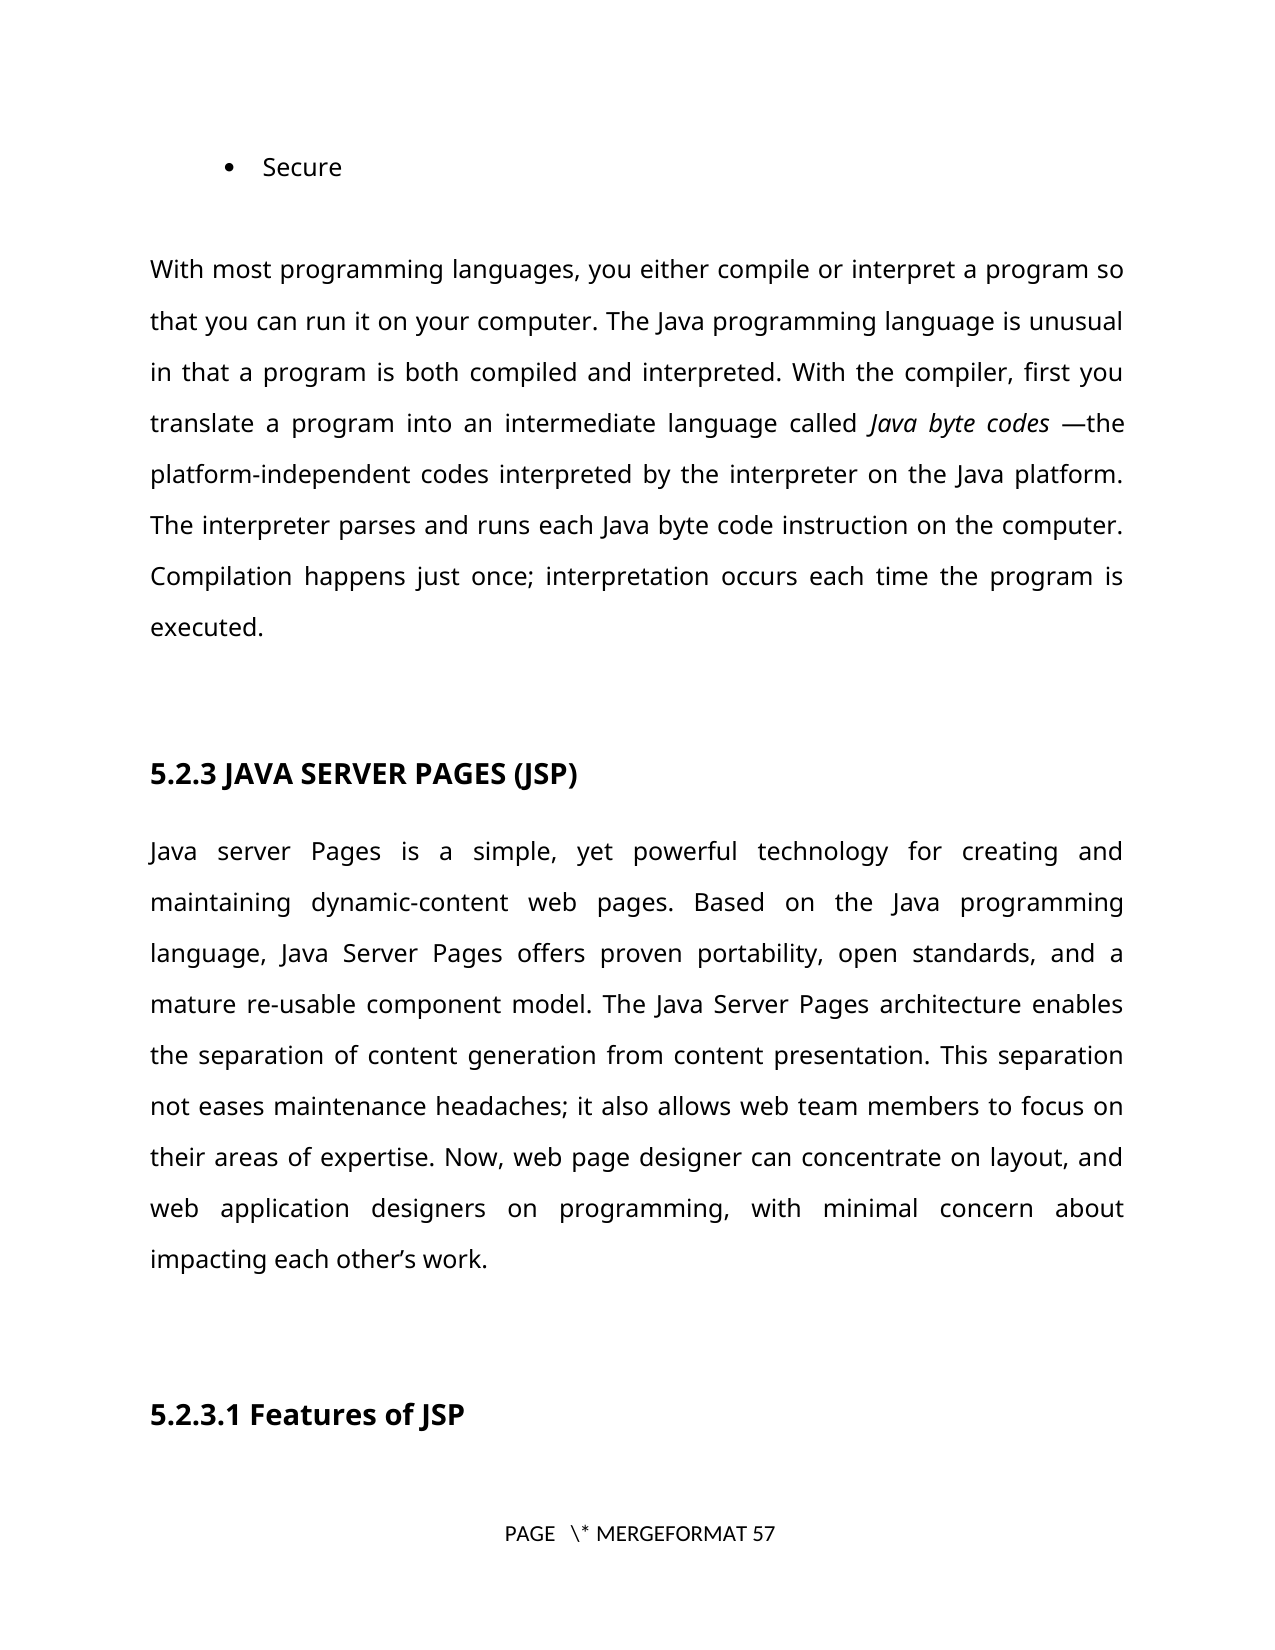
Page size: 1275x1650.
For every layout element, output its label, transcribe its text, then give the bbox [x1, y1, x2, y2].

text 5.2.3 JAVA SERVER PAGES (JSP) [150, 753, 1125, 793]
text Java server Pages is a simple, yet powerful technology for creating and maintaining dynamic-content web pages. Based on the Java programming language, Java Server Pages offers proven portability, open standards, and a mature re-usable component model. The Java Server Pages architecture enables the separation of content generation from content presentation. This separation not eases maintenance headaches; it also allows web team members to focus on their areas of expertise. Now, web page designer can concentrate on layout, and web application designers on programming, with minimal concern about impacting each other’s work. [150, 833, 1125, 1276]
text 5.2.3.1 Features of JSP [150, 1394, 1125, 1434]
list Secure [225, 150, 1125, 184]
text With most programming languages, you either compile or interpret a program so that you can run it on your computer. The Java programming language is unusual in that a program is both compiled and interpreted. With the compiler, first you translate a program into an intermediate language called Java byte codes —the platform-independent codes interpreted by the interpreter on the Java platform. The interpreter parses and runs each Java byte code instruction on the computer. Compilation happens just once; interpretation occurs each time the program is executed. [150, 252, 1125, 643]
